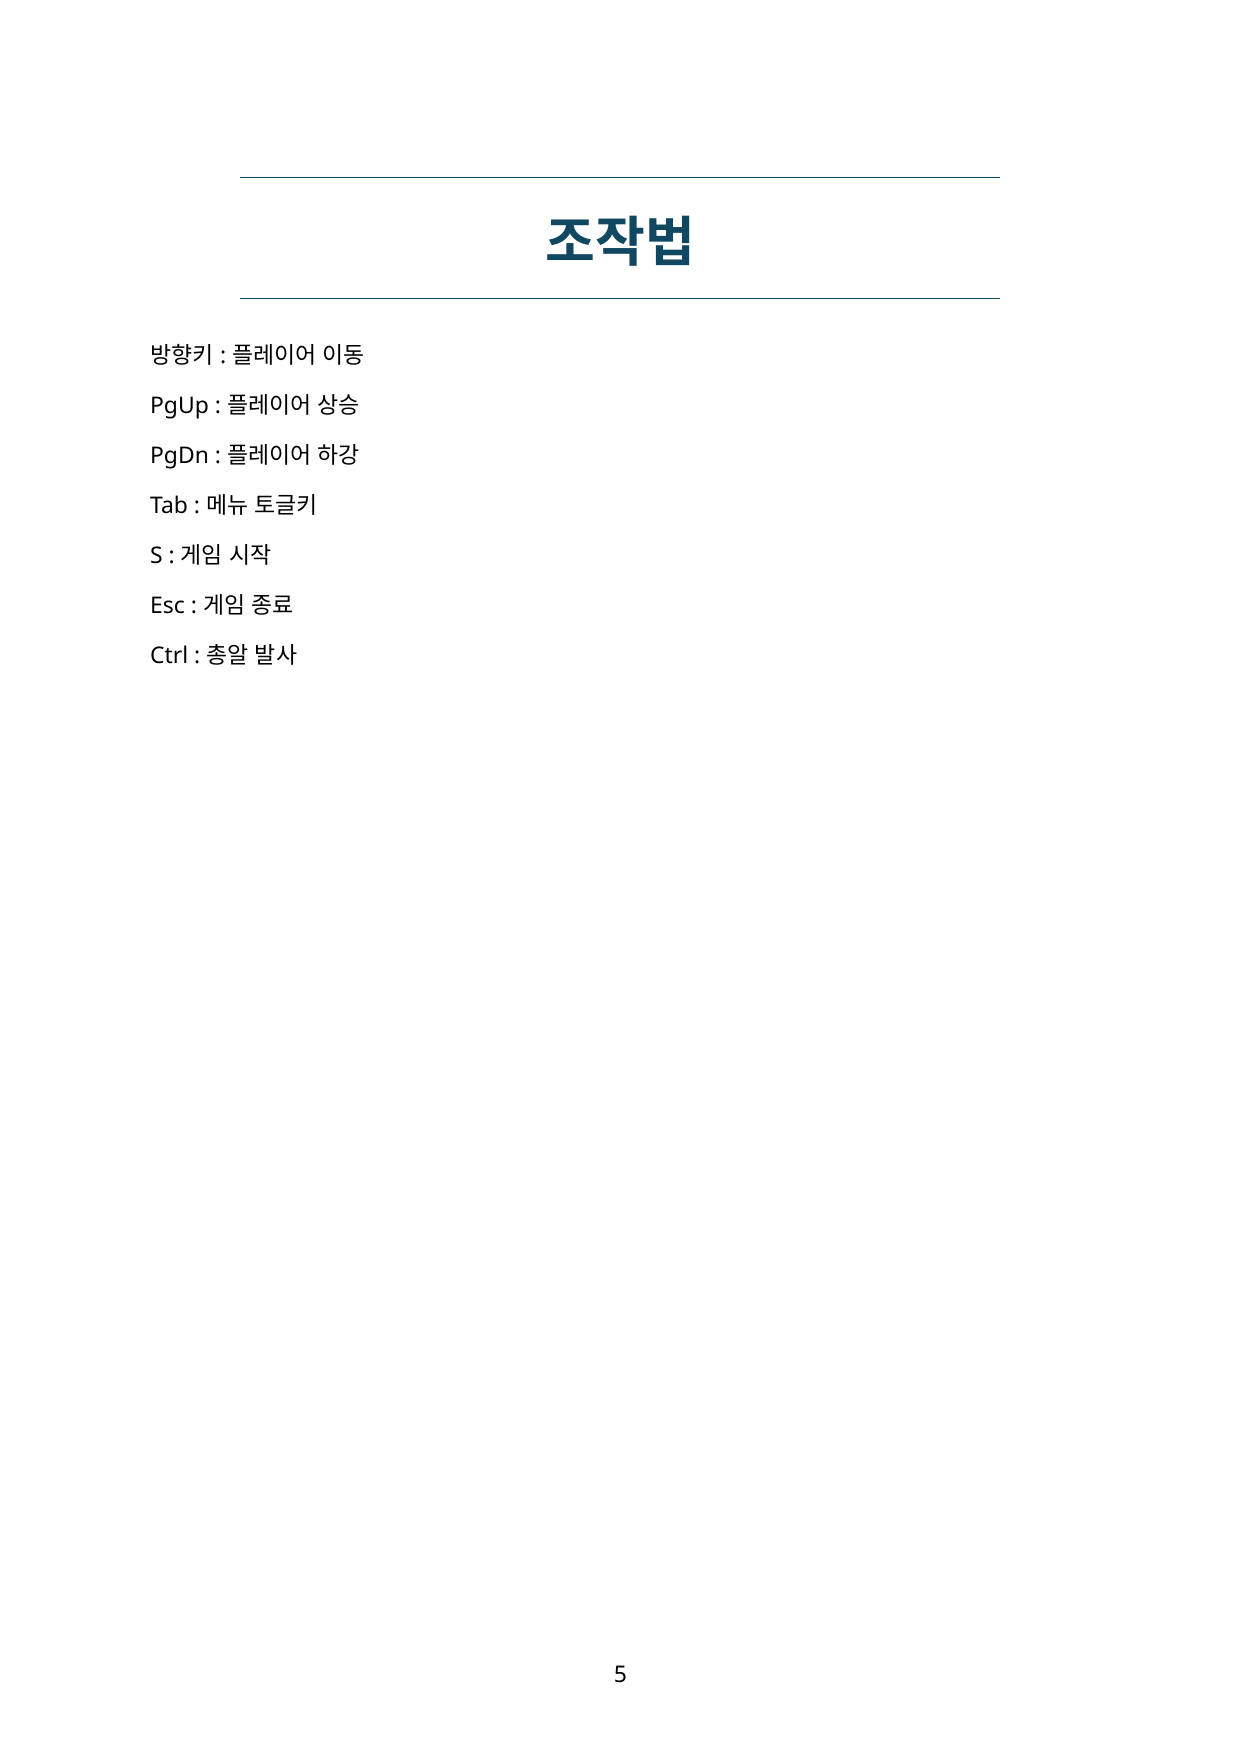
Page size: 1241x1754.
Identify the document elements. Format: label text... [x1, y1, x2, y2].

text Tab : 메뉴 토글키 [150, 487, 1090, 520]
text Ctrl : 총알 발사 [150, 637, 1090, 670]
text S : 게임 시작 [150, 537, 1090, 570]
text PgDn : 플레이어 하강 [150, 437, 1090, 470]
text Esc : 게임 종료 [150, 587, 1090, 620]
text 조작법 [240, 178, 1000, 298]
text PgUp : 플레이어 상승 [150, 387, 1090, 420]
text 방향키 : 플레이어 이동 [150, 337, 1090, 370]
